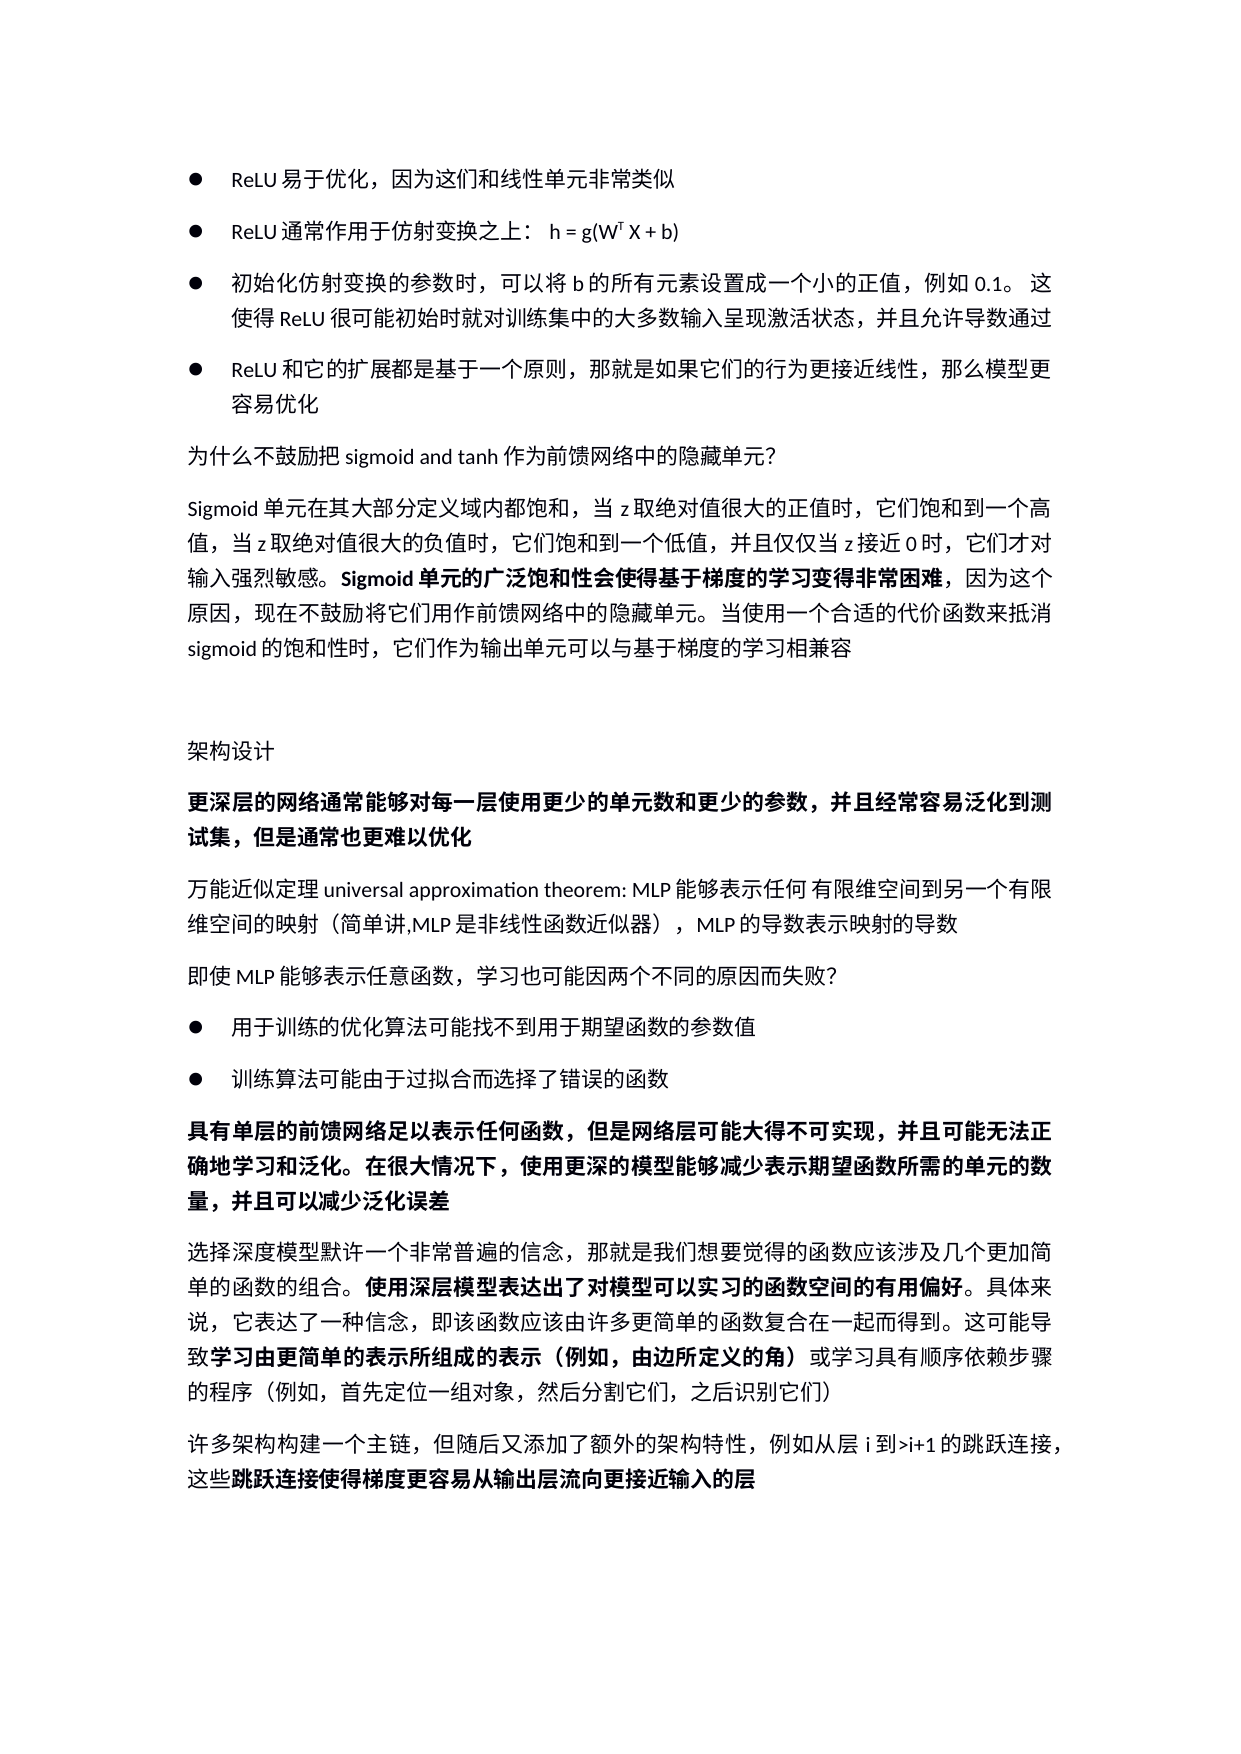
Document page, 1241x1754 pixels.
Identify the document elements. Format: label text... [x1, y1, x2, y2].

list ReLU和它的扩展都是基于一个原则，那就是如果它们的行为更接近线性，那么模型更容易优化 [187, 352, 1053, 419]
list 初始化仿射变换的参数时，可以将b的所有元素设置成一个小的正值，例如0.1。 这使得ReLU很可能初始时就对训练集中的大多数输入呈现激活状态，并且允许导数通过 [187, 265, 1053, 333]
text 具有单层的前馈网络足以表示任何函数，但是网络层可能大得不可实现，并且可能无法正确地学习和泛化。在很大情况下，使用更深的模型能够减少表示期望函数所需的单元的数量，并且可以减少泛化误差 [187, 1113, 1053, 1216]
text 为什么不鼓励把sigmoid and tanh作为前馈网络中的隐藏单元？ [187, 439, 1053, 471]
text 即使MLP能够表示任意函数，学习也可能因两个不同的原因而失败？ [187, 958, 1053, 991]
list 用于训练的优化算法可能找不到用于期望函数的参数值 [187, 1010, 1053, 1042]
text 更深层的网络通常能够对每一层使用更少的单元数和更少的参数，并且经常容易泛化到测试集，但是通常也更难以优化 [187, 785, 1053, 852]
list ReLU通常作用于仿射变换之上： h = g(WT X + b) [187, 214, 1053, 246]
text 万能近似定理universal approximation theorem: MLP能够表示任何 有限维空间到另一个有限维空间的映射（简单讲,MLP是非线性函数近似器），MLP的导数表示映射的导数 [187, 872, 1053, 939]
text Sigmoid单元在其大部分定义域内都饱和，当z取绝对值很大的正值时，它们饱和到一个高值，当z取绝对值很大的负值时，它们饱和到一个低值，并且仅仅当z接近0时，它们才对输入强烈敏感。Sigmoid单元的广泛饱和性会使得基于梯度的学习变得非常困难，因为这个原因，现在不鼓励将它们用作前馈网络中的隐藏单元。当使用一个合适的代价函数来抵消sigmoid的饱和性时，它们作为输出单元可以与基于梯度的学习相兼容 [187, 490, 1053, 663]
text 选择深度模型默许一个非常普遍的信念，那就是我们想要觉得的函数应该涉及几个更加简单的函数的组合。使用深层模型表达出了对模型可以实习的函数空间的有用偏好。具体来说，它表达了一种信念，即该函数应该由许多更简单的函数复合在一起而得到。这可能导致学习由更简单的表示所组成的表示（例如，由边所定义的角）或学习具有顺序依赖步骤的程序（例如，首先定位一组对象，然后分割它们，之后识别它们） [187, 1235, 1053, 1407]
text 许多架构构建一个主链，但随后又添加了额外的架构特性，例如从层i到>i+1的跳跃连接，这些跳跃连接使得梯度更容易从输出层流向更接近输入的层 [187, 1427, 1053, 1494]
list ReLU易于优化，因为这们和线性单元非常类似 [187, 162, 1053, 194]
list 训练算法可能由于过拟合而选择了错误的函数 [187, 1062, 1053, 1094]
text 架构设计 [187, 733, 1053, 766]
